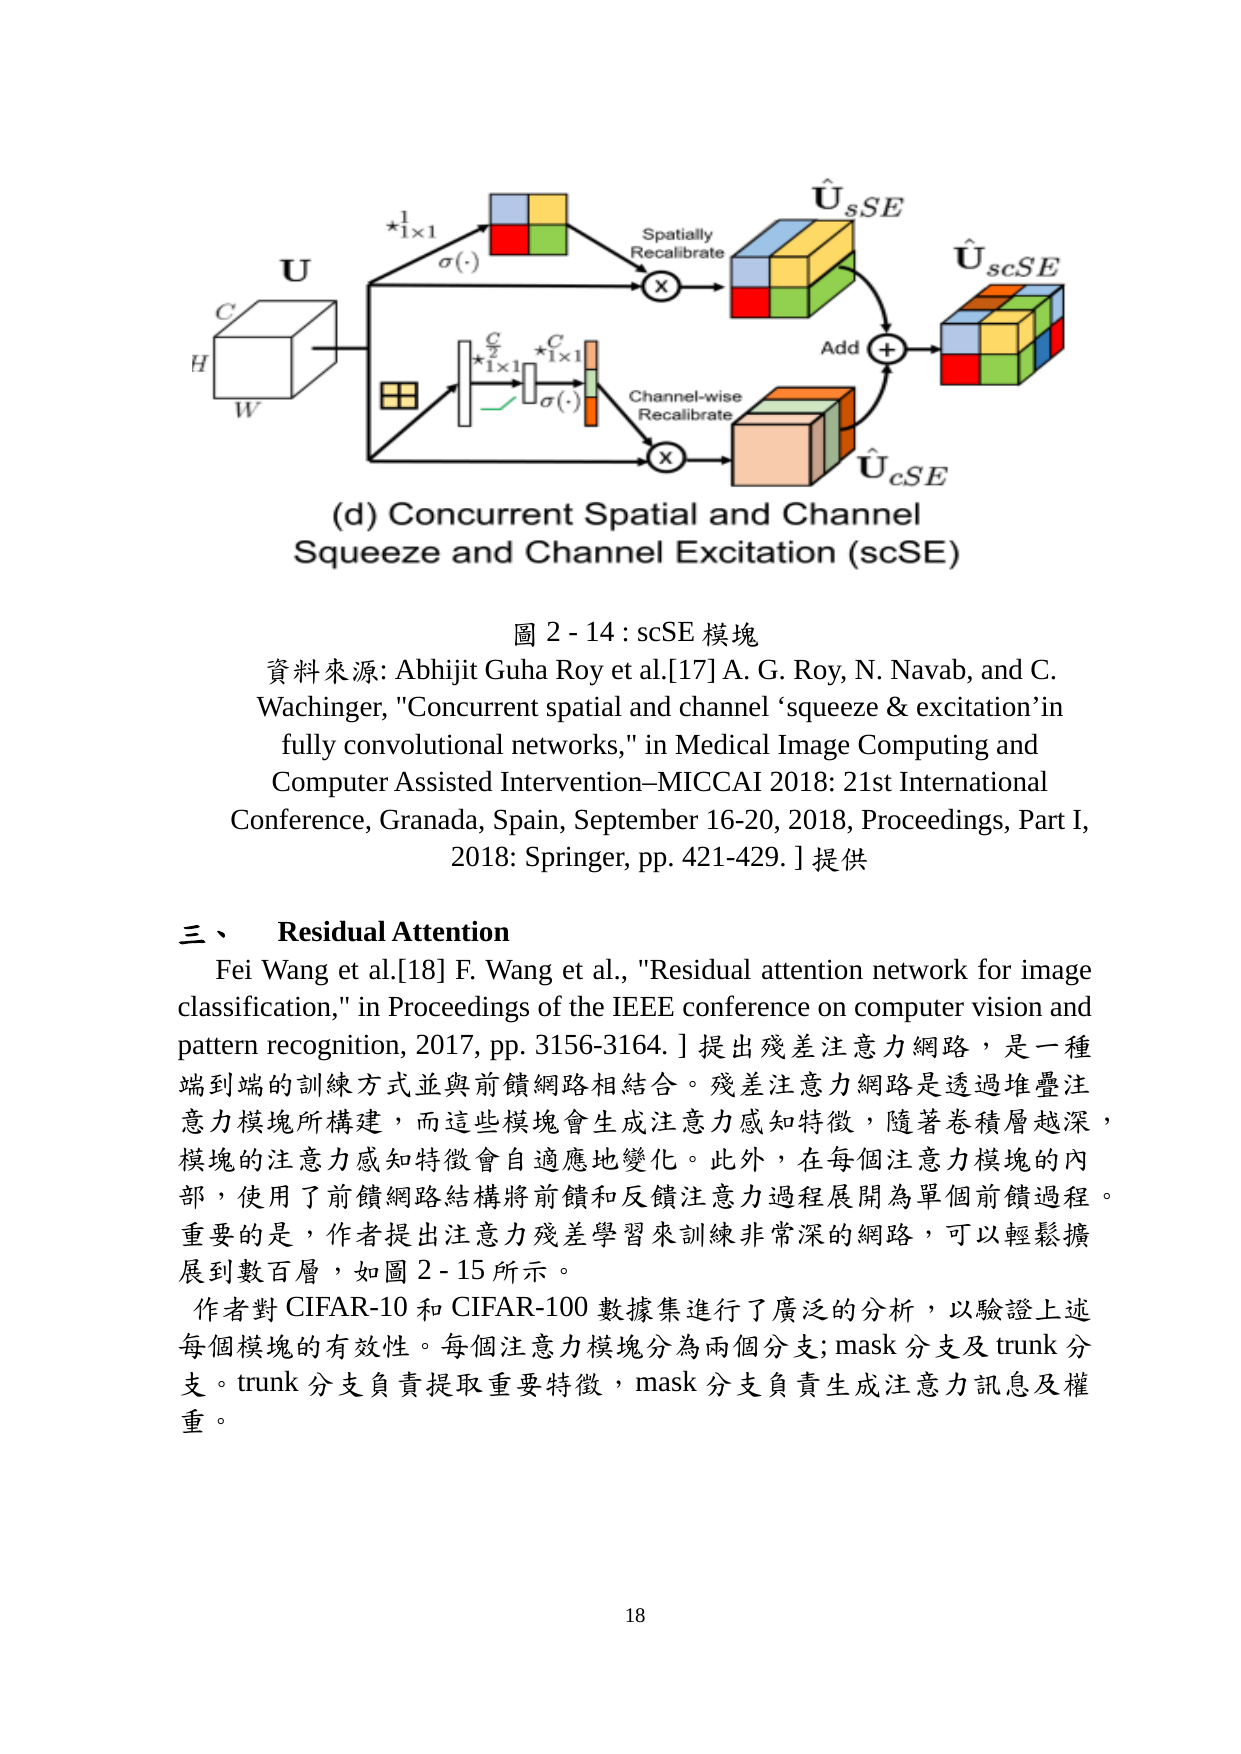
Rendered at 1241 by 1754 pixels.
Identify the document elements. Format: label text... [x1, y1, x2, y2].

text 圖 2 - 14 : scSE模塊 [177, 613, 1092, 650]
list Residual Attention [177, 913, 1092, 950]
text 作者對CIFAR-10 和 CIFAR-100 數據集進行了廣泛的分析，以驗證上述每個模塊的有效性。每個注意力模塊分為兩個分支; mask分支及trunk分支。trunk分支負責提取重要特徵，mask分支負責生成注意力訊息及權重。 [177, 1288, 1092, 1438]
text 資料來源: Abhijit Guha Roy et al.[17] 提供 [227, 650, 1092, 875]
text Fei Wang et al.[18] 提出殘差注意力網路，是一種端到端的訓練方式並與前饋網路相結合。殘差注意力網路是透過堆疊注意力模塊所構建，而這些模塊會生成注意力感知特徵，隨著卷積層越深，模塊的注意力感知特徵會自適應地變化。此外，在每個注意力模塊的內部，使用了前饋網路結構將前饋和反饋注意力過程展開為單個前饋過程。重要的是，作者提出注意力殘差學習來訓練非常深的網路，可以輕鬆擴展到數百層，如圖 2 - 15所示。 [177, 950, 1092, 1288]
picture [192, 162, 1078, 576]
